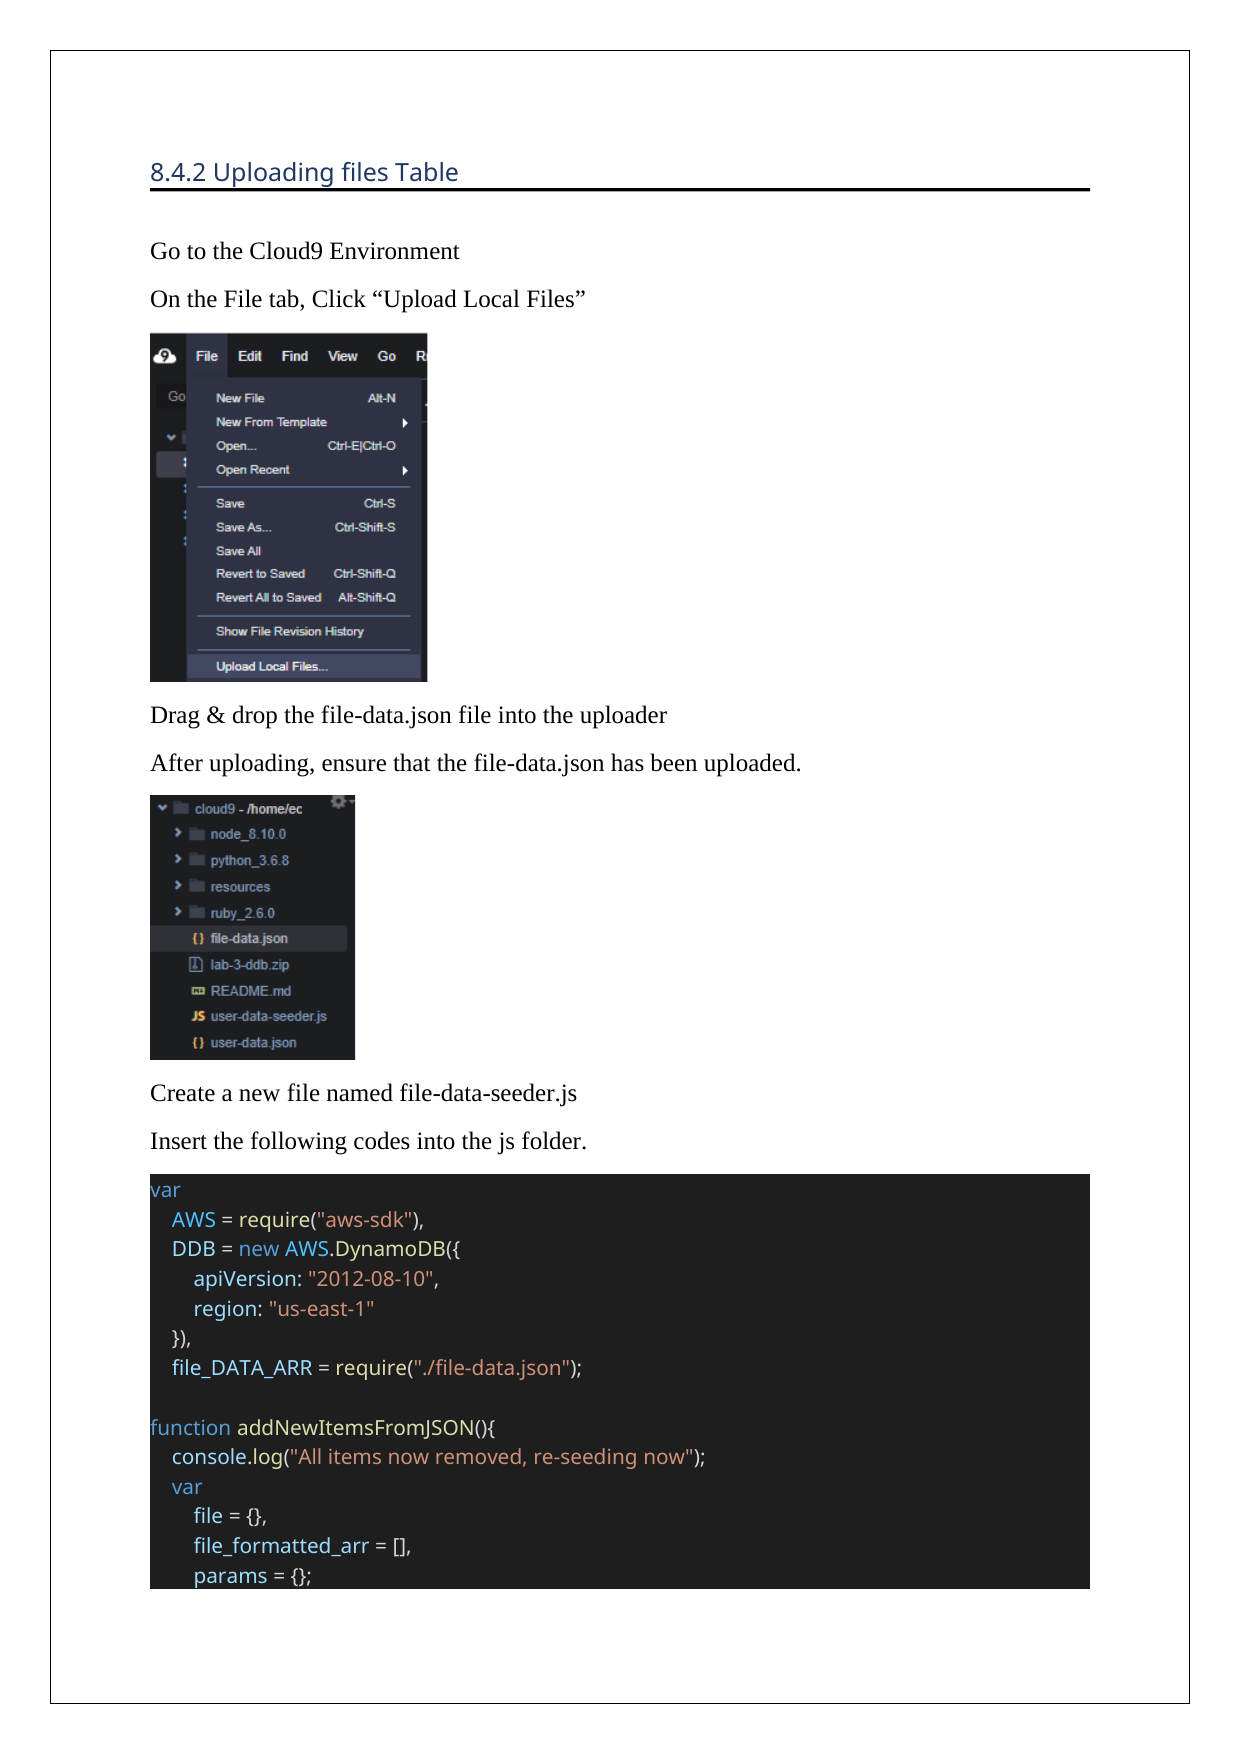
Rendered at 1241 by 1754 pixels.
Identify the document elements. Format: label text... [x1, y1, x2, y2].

picture [150, 331, 428, 682]
text Insert the following codes into the js folder. [150, 1126, 1090, 1155]
text file_DATA_ARR = require("./file-data.json"); [150, 1352, 1090, 1382]
text var [150, 1471, 1090, 1500]
text region: "us-east-1" [150, 1293, 1090, 1322]
text AWS = require("aws-sdk"), [150, 1203, 1090, 1233]
picture [150, 795, 356, 1060]
text DDB = new AWS.DynamoDB({ [150, 1233, 1090, 1263]
text function addNewItemsFromJSON(){ [150, 1411, 1090, 1441]
text apiVersion: "2012-08-10", [150, 1263, 1090, 1293]
text params = {}; [150, 1560, 1090, 1589]
text file = {}, [150, 1500, 1090, 1530]
subtitle 8.4.2 Uploading files Table [150, 154, 1090, 188]
text console.log("All items now removed, re-seeding now"); [150, 1441, 1090, 1471]
text }), [150, 1322, 1090, 1352]
text var [150, 1174, 1090, 1203]
text Drag & drop the file-data.json file into the uploader [150, 700, 1090, 729]
text Go to the Cloud9 Environment [150, 236, 1090, 265]
text file_formatted_arr = [], [150, 1530, 1090, 1560]
text After uploading, ensure that the file-data.json has been uploaded. [150, 748, 1090, 777]
text On the File tab, Click “Upload Local Files” [150, 284, 1090, 312]
text Create a new file named file-data-seeder.js [150, 1078, 1090, 1107]
